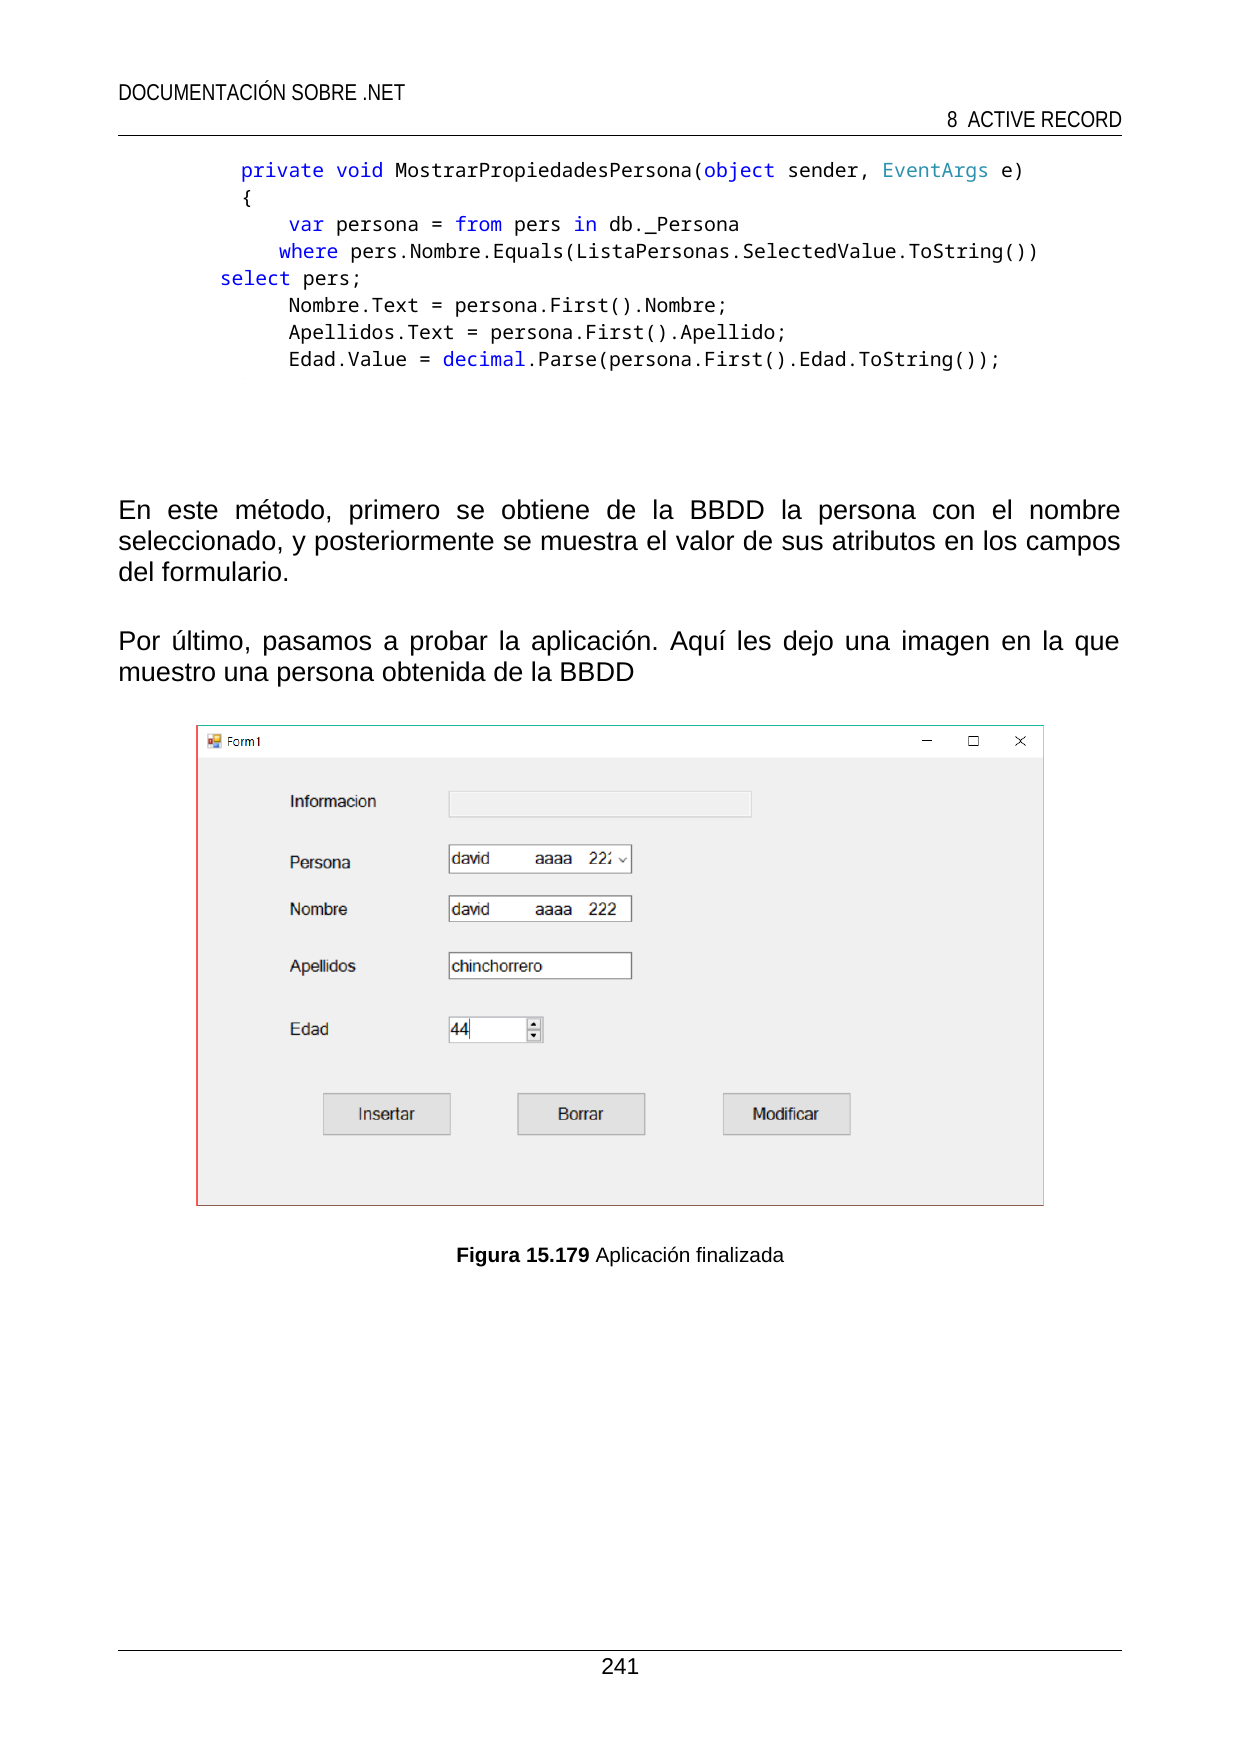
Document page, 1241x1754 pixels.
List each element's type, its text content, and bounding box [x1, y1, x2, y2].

picture [196, 725, 1044, 1206]
text En este método, primero se obtiene de la BBDD la persona con el nombre seleccionado, y posteriormente se muestra el valor de sus atributos en los campos del formulario. [118, 494, 1122, 587]
text Por último, pasamos a probar la aplicación. Aquí les dejo una imagen en la que muestro una persona obtenida de la BBDD [118, 625, 1122, 687]
